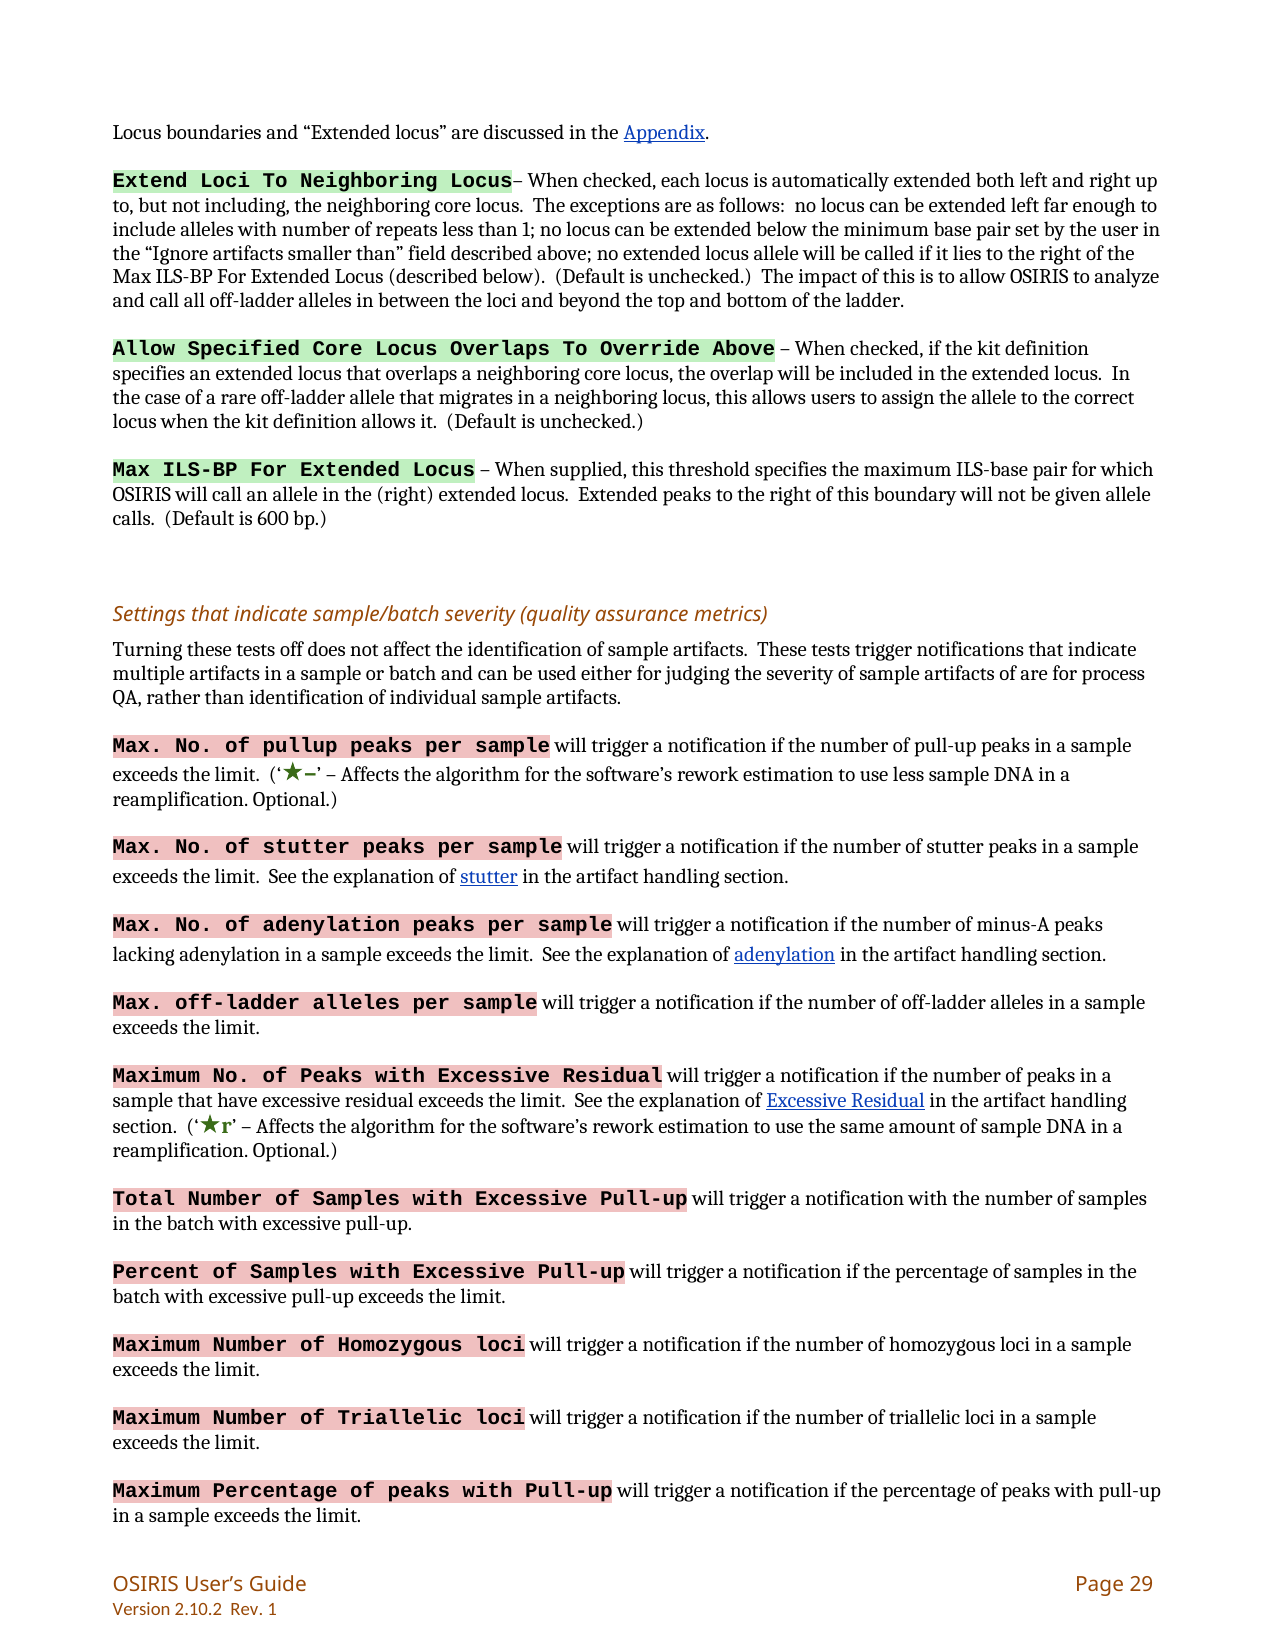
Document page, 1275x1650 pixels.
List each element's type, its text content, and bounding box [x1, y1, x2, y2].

text Maximum Number of Triallelic loci will trigger a notification if the number of triallelic loci in a sample exceeds the limit. [112, 1405, 1162, 1454]
text Percent of Samples with Excessive Pull-up will trigger a notification if the percentage of samples in the batch with excessive pull-up exceeds the limit. [112, 1259, 1162, 1308]
text Max. No. of pullup peaks per sample will trigger a notification if the number of pull-up peaks in a sample exceeds the limit. (‘–’ – Affects the algorithm for the software’s rework estimation to use less sample DNA in a reamplification. Optional.) [112, 733, 1162, 811]
text Locus boundaries and “Extended locus” are discussed in the Appendix. [112, 120, 1162, 144]
text Max. No. of stutter peaks per sample will trigger a notification if the number of stutter peaks in a sample exceeds the limit. See the explanation of stutter in the artifact handling section. [112, 835, 1162, 889]
text Maximum No. of Peaks with Excessive Residual will trigger a notification if the number of peaks in a sample that have excessive residual exceeds the limit. See the explanation of Excessive Residual in the artifact handling section. (‘r’ – Affects the algorithm for the software’s rework estimation to use the same amount of sample DNA in a reamplification. Optional.) [112, 1063, 1162, 1163]
text Total Number of Samples with Excessive Pull-up will trigger a notification with the number of samples in the batch with excessive pull-up. [112, 1187, 1162, 1236]
text Turning these tests off does not affect the identification of sample artifacts. These tests trigger notifications that indicate multiple artifacts in a sample or batch and can be used either for judging the severity of sample artifacts of are for process QA, rather than identification of individual sample artifacts. [112, 638, 1162, 709]
text Maximum Percentage of peaks with Pull-up will trigger a notification if the percentage of peaks with pull-up in a sample exceeds the limit. [112, 1478, 1162, 1527]
text Max ILS-BP For Extended Locus – When supplied, this threshold specifies the maximum ILS-base pair for which OSIRIS will call an allele in the (right) extended locus. Extended peaks to the right of this boundary will not be given allele calls. (Default is 600 bp.) [112, 458, 1162, 531]
text Allow Specified Core Locus Overlaps To Override Above – When checked, if the kit definition specifies an extended locus that overlaps a neighboring core locus, the overlap will be included in the extended locus. In the case of a rare off-ladder allele that migrates in a neighboring locus, this allows users to assign the allele to the correct locus when the kit definition allows it. (Default is unchecked.) [112, 337, 1162, 434]
subtitle Settings that indicate sample/batch severity (quality assurance metrics) [112, 599, 1162, 628]
text Maximum Number of Homozygous loci will trigger a notification if the number of homozygous loci in a sample exceeds the limit. [112, 1332, 1162, 1381]
text Max. No. of adenylation peaks per sample will trigger a notification if the number of minus-A peaks lacking adenylation in a sample exceeds the limit. See the explanation of adenylation in the artifact handling section. [112, 913, 1162, 967]
text Extend Loci To Neighboring Locus– When checked, each locus is automatically extended both left and right up to, but not including, the neighboring core locus. The exceptions are as follows: no locus can be extended left far enough to include alleles with number of repeats less than 1; no locus can be extended below the minimum base pair set by the user in the “Ignore artifacts smaller than” field described above; no extended locus allele will be called if it lies to the right of the Max ILS-BP For Extended Locus (described below). (Default is unchecked.) The impact of this is to allow OSIRIS to analyze and call all off-ladder alleles in between the loci and beyond the top and bottom of the ladder. [112, 168, 1162, 313]
text Max. off-ladder alleles per sample will trigger a notification if the number of off-ladder alleles in a sample exceeds the limit. [112, 991, 1162, 1039]
